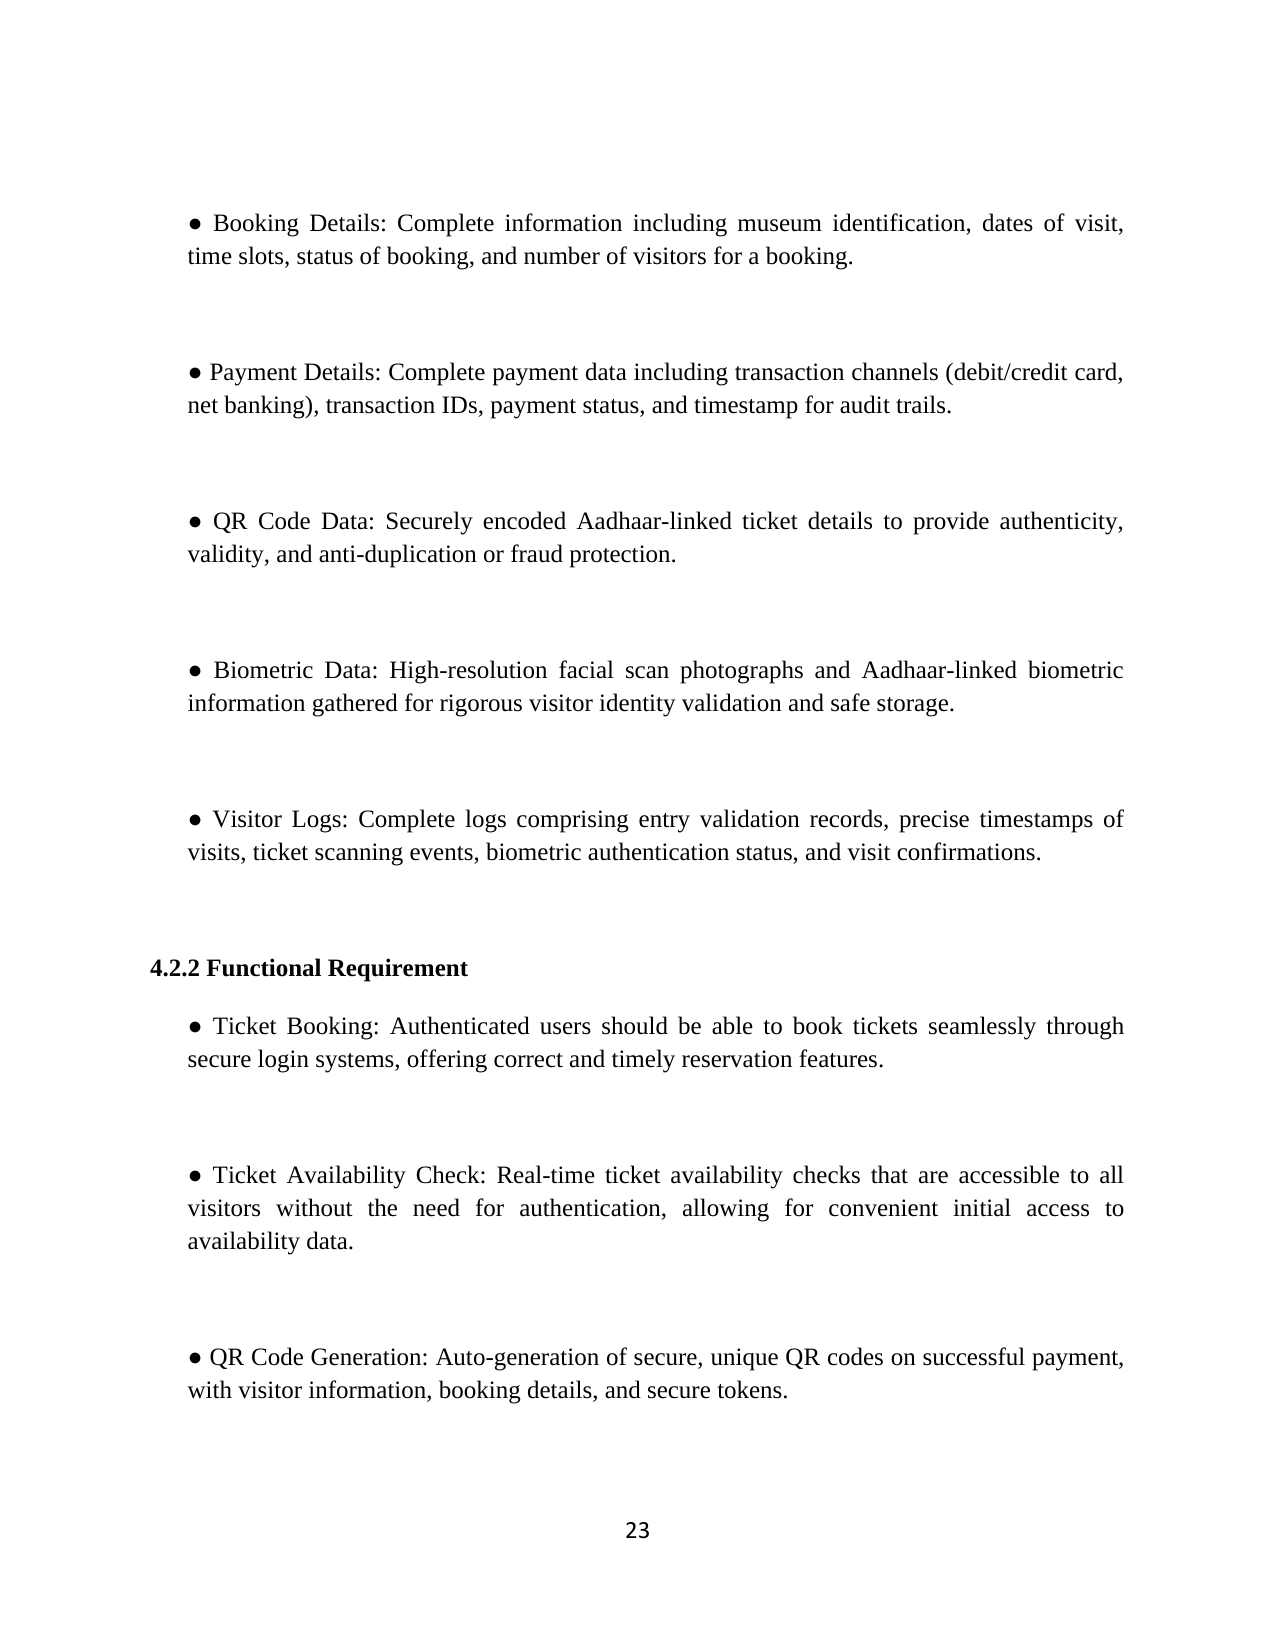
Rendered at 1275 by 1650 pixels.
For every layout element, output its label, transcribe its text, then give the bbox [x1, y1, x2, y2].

text ● Biometric Data: High-resolution facial scan photographs and Aadhaar-linked biometric information gathered for rigorous visitor identity validation and safe storage. [187, 655, 1125, 717]
text 4.2.2 Functional Requirement [150, 953, 1125, 982]
text ● Payment Details: Complete payment data including transaction channels (debit/credit card, net banking), transaction IDs, payment status, and timestamp for audit trails. [187, 357, 1125, 419]
text ● QR Code Generation: Auto-generation of secure, unique QR codes on successful payment, with visitor information, booking details, and secure tokens. [187, 1342, 1125, 1404]
text ● QR Code Data: Securely encoded Aadhaar-linked ticket details to provide authenticity, validity, and anti-duplication or fraud protection. [187, 506, 1125, 568]
text ● Visitor Logs: Complete logs comprising entry validation records, precise timestamps of visits, ticket scanning events, biometric authentication status, and visit confirmations. [187, 804, 1125, 866]
text ● Ticket Booking: Authenticated users should be able to book tickets seamlessly through secure login systems, offering correct and timely reservation features. [187, 1011, 1125, 1073]
text ● Booking Details: Complete information including museum identification, dates of visit, time slots, status of booking, and number of visitors for a booking. [187, 208, 1125, 270]
text ● Ticket Availability Check: Real-time ticket availability checks that are accessible to all visitors without the need for authentication, allowing for convenient initial access to availability data. [187, 1160, 1125, 1255]
